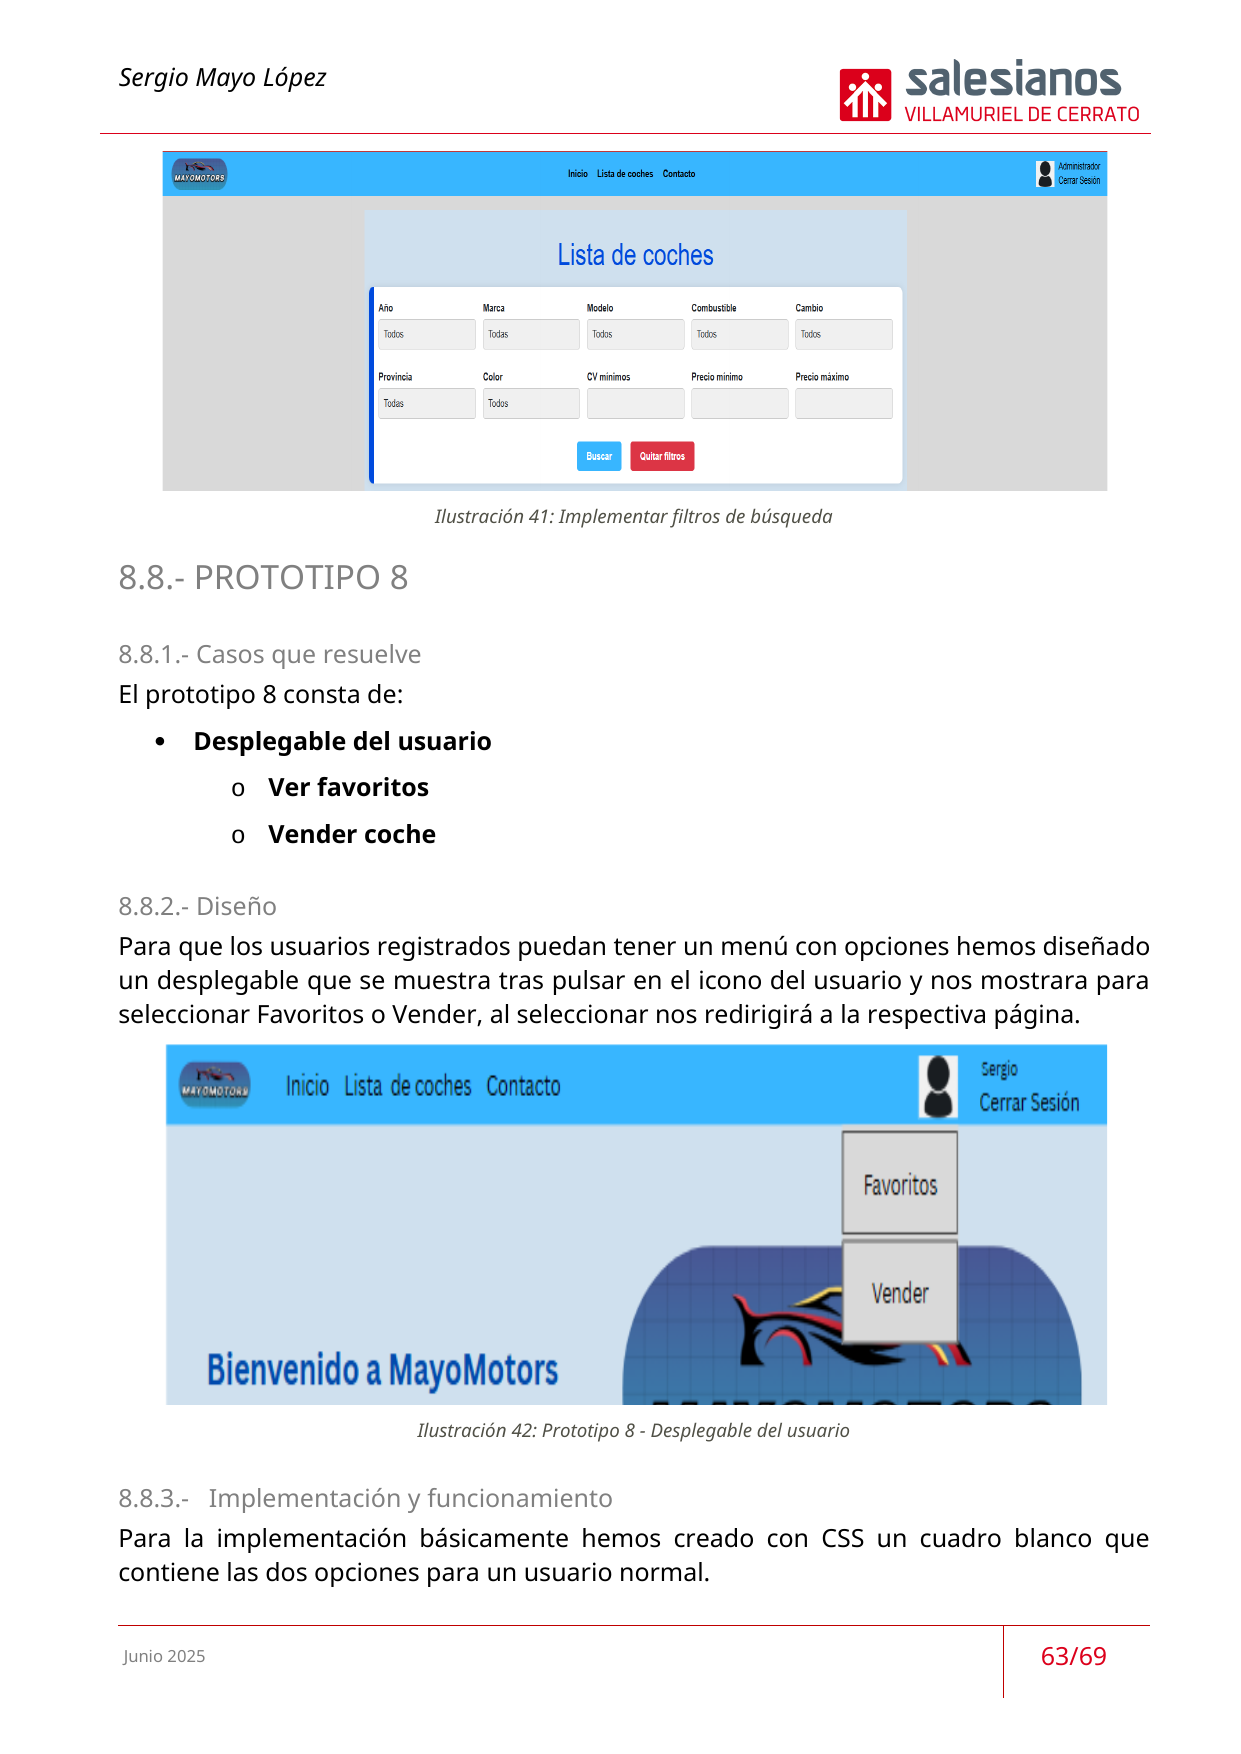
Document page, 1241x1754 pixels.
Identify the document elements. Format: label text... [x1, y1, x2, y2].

text Para que los usuarios registrados puedan tener un menú con opciones hemos diseñado un desplegable que se muestra tras pulsar en el icono del usuario y nos mostrara para seleccionar Favoritos o Vender, al seleccionar nos redirigirá a la respectiva página. [118, 929, 1152, 1031]
list Ver favoritos [231, 770, 1152, 804]
text Ilustración 42: Prototipo 8 - Desplegable del usuario [118, 1417, 1152, 1443]
list Vender coche [231, 817, 1152, 851]
text El prototipo 8 consta de: [118, 677, 1152, 711]
text Para la implementación básicamente hemos creado con CSS un cuadro blanco que contiene las dos opciones para un usuario normal. [118, 1521, 1152, 1589]
list Desplegable del usuario [156, 723, 1152, 758]
text Ilustración 41: Implementar filtros de búsqueda [118, 503, 1152, 529]
picture [839, 59, 1140, 126]
subtitle Casos que resuelve [118, 637, 1152, 671]
picture [162, 151, 1108, 491]
subtitle Diseño [118, 889, 1152, 923]
subtitle Implementación y funcionamiento [118, 1480, 1152, 1514]
picture [162, 1043, 1108, 1405]
subtitle prototipo 8 [118, 554, 1152, 599]
